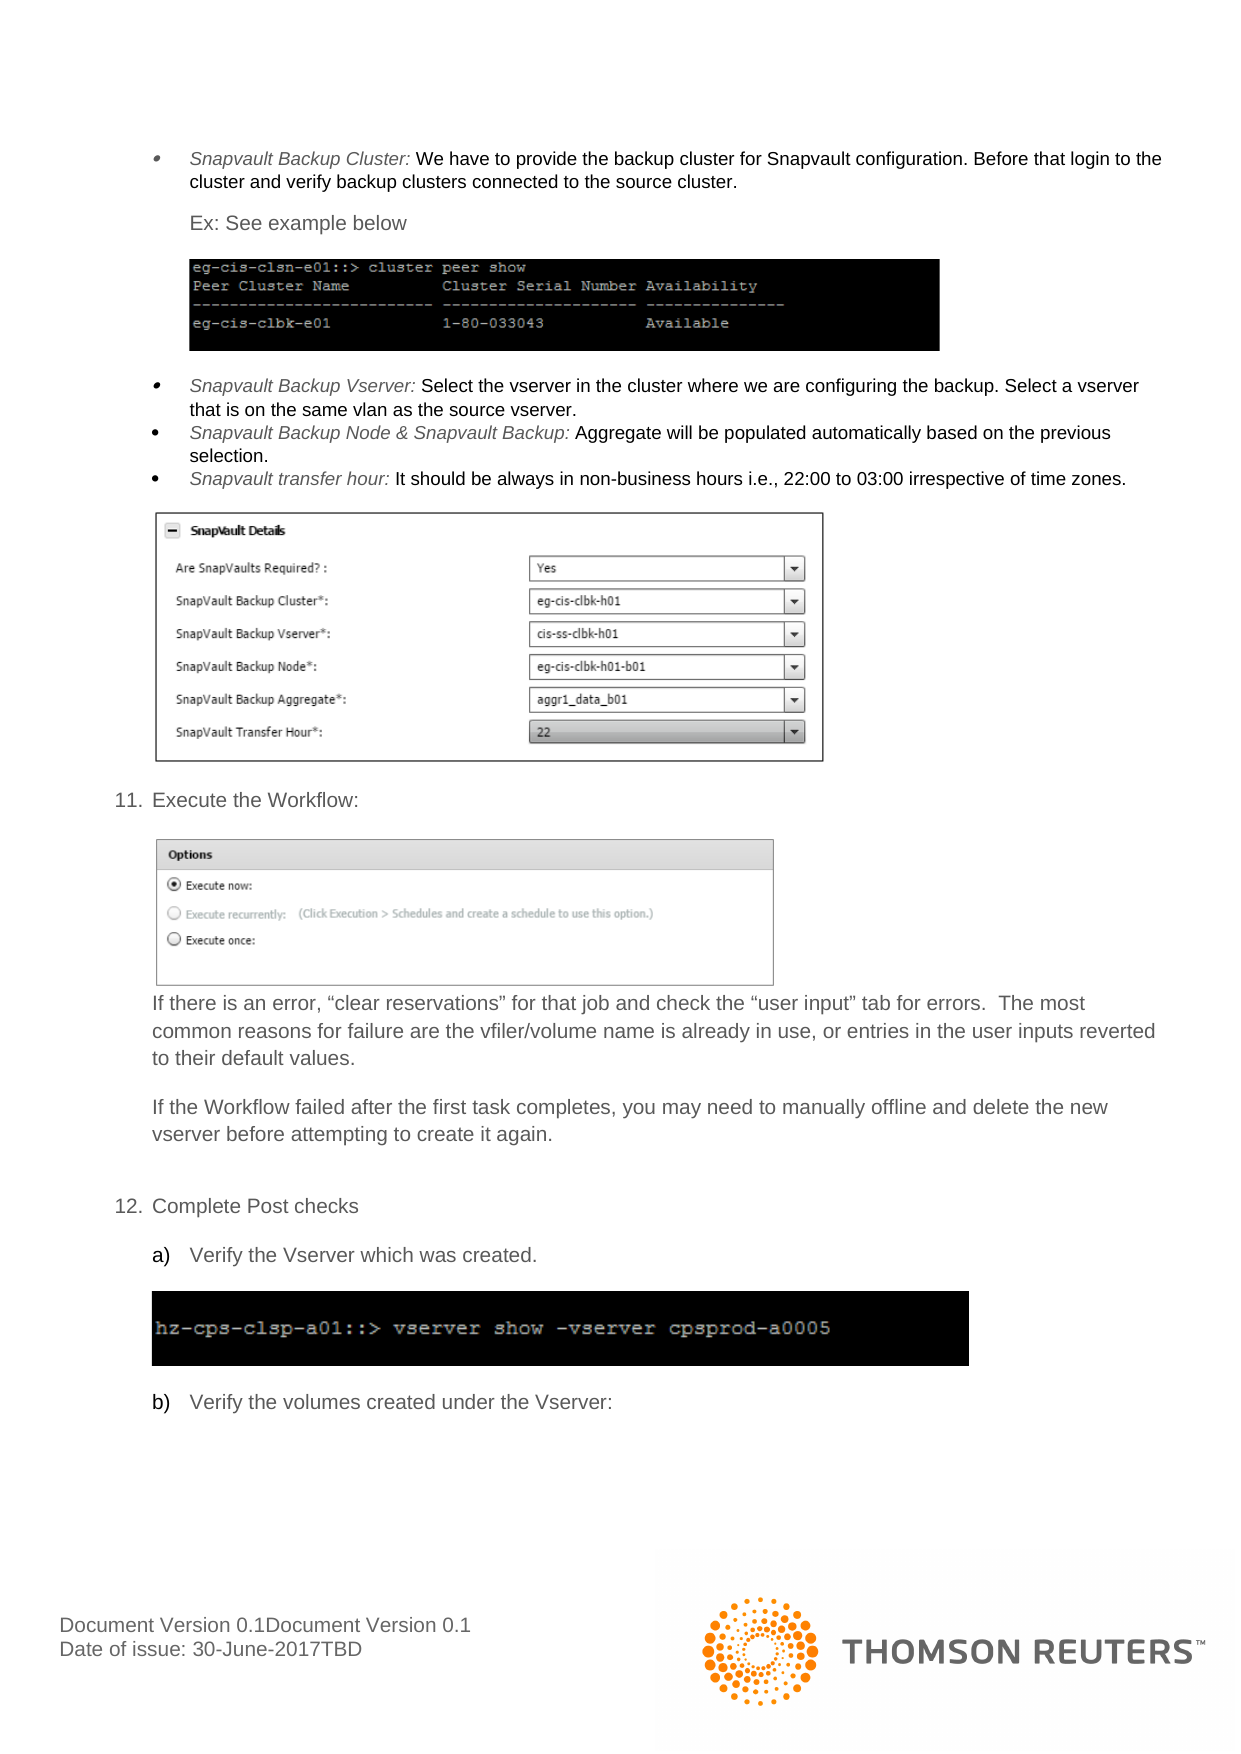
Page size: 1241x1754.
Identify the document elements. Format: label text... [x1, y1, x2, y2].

list Verify the Vserver which was created. [152, 1243, 1163, 1267]
list Snapvault Backup Cluster: We have to provide the backup cluster for Snapvault configuration. Before that login to the cluster and verify backup clusters connected to the source cluster. [152, 148, 1163, 193]
text If there is an error, “clear reservations” for that job and check the “user input” tab for errors. The most common reasons for failure are the vfiler/volume name is already in use, or entries in the user inputs reverted to their default values. [152, 991, 1163, 1070]
text If the Workflow failed after the first task completes, you may need to manually offline and delete the new vserver before attempting to create it again. [152, 1094, 1163, 1146]
picture [151, 836, 778, 992]
picture [654, 1549, 1235, 1750]
list Snapvault Backup Vserver: Select the vserver in the cluster where we are configuring the backup. Select a vserver that is on the same vlan as the source vserver. [152, 375, 1163, 420]
picture [151, 508, 828, 765]
picture [189, 259, 940, 351]
picture [151, 1291, 969, 1366]
list Execute the Workflow: [114, 788, 1163, 812]
text Ex: See example below [152, 211, 1163, 235]
list Snapvault transfer hour: It should be always in non-business hours i.e., 22:00 to 03:00 irrespective of time zones. [152, 468, 1163, 490]
list Snapvault Backup Node & Snapvault Backup: Aggregate will be populated automatically based on the previous selection. [152, 422, 1163, 467]
list Verify the volumes created under the Vserver: [152, 1390, 1163, 1414]
list Complete Post checks [114, 1194, 1163, 1218]
